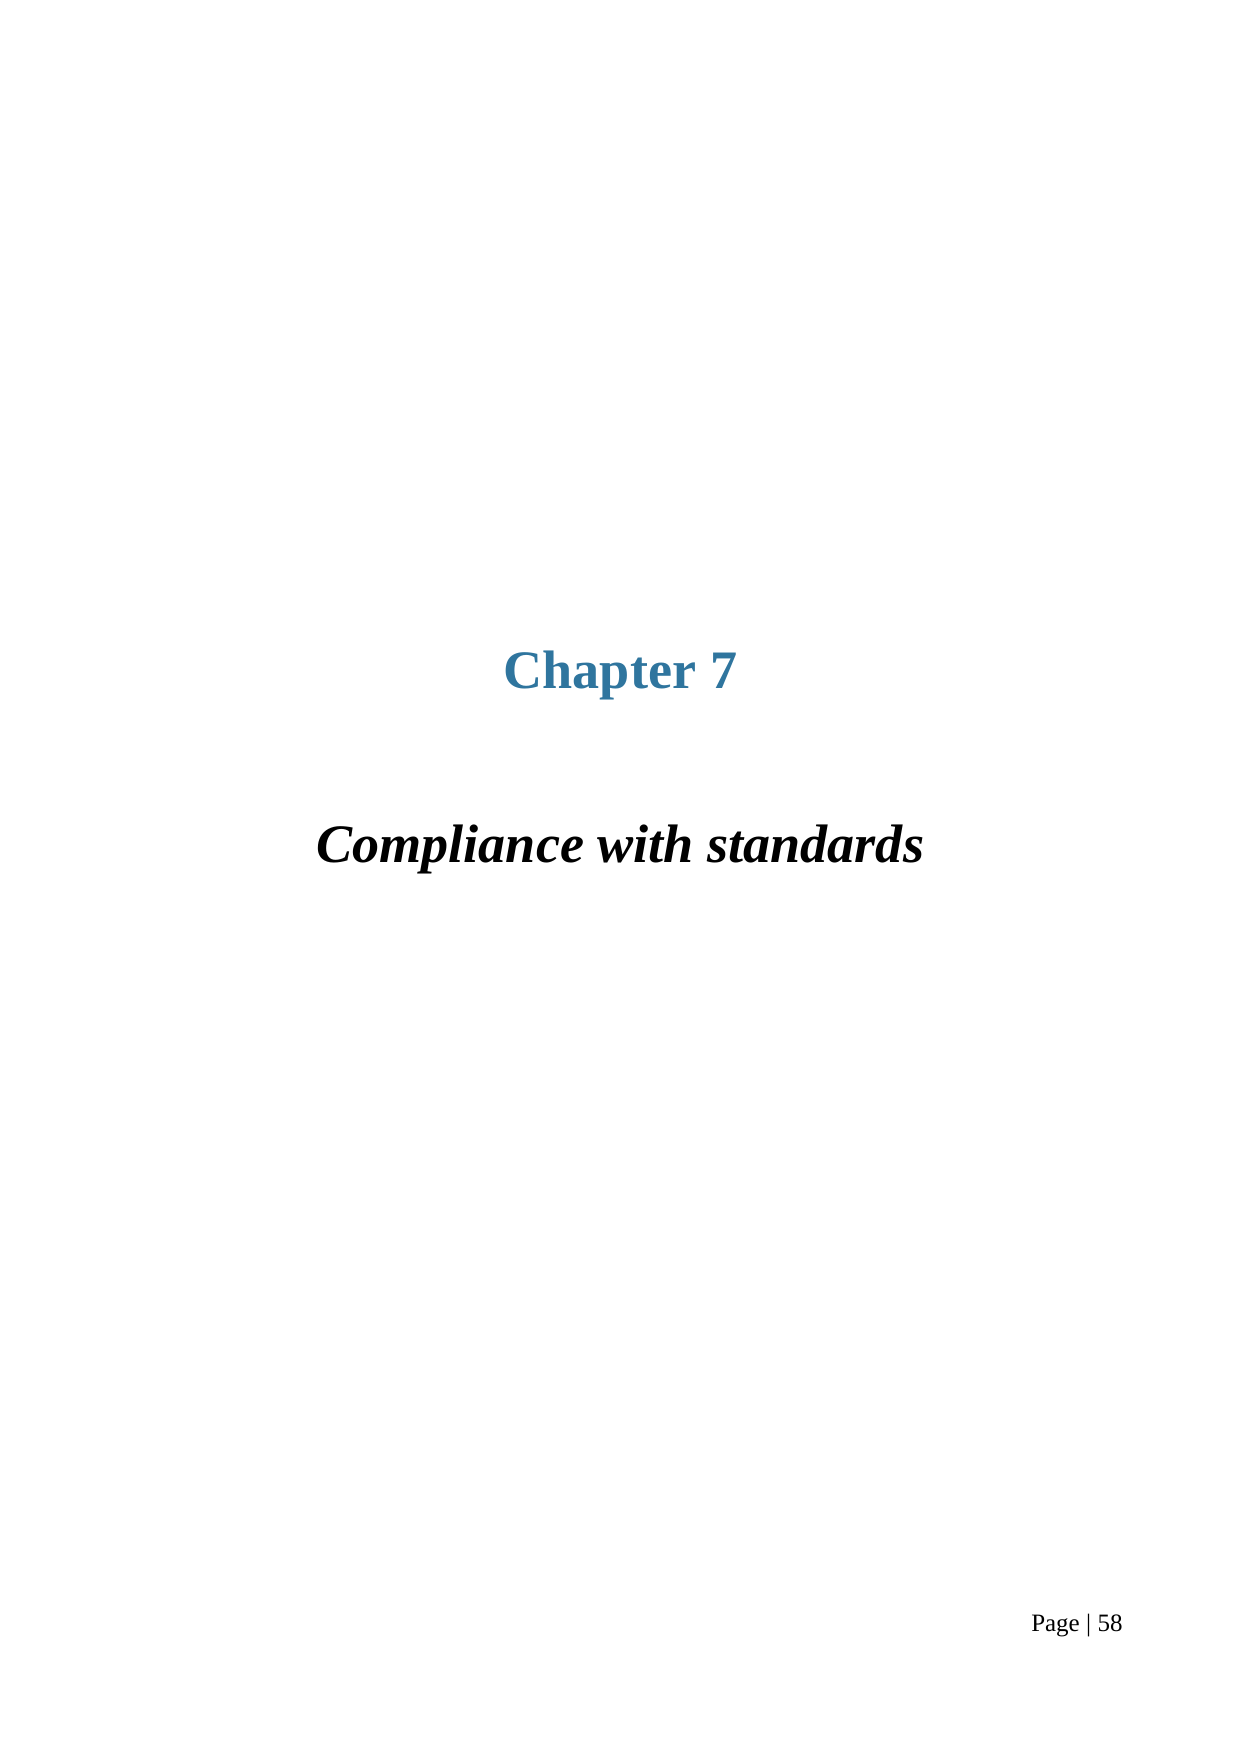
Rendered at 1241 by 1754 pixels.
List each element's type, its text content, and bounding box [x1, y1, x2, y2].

subtitle Chapter 7 [118, 638, 1122, 700]
subtitle Compliance with standards [118, 812, 1122, 874]
